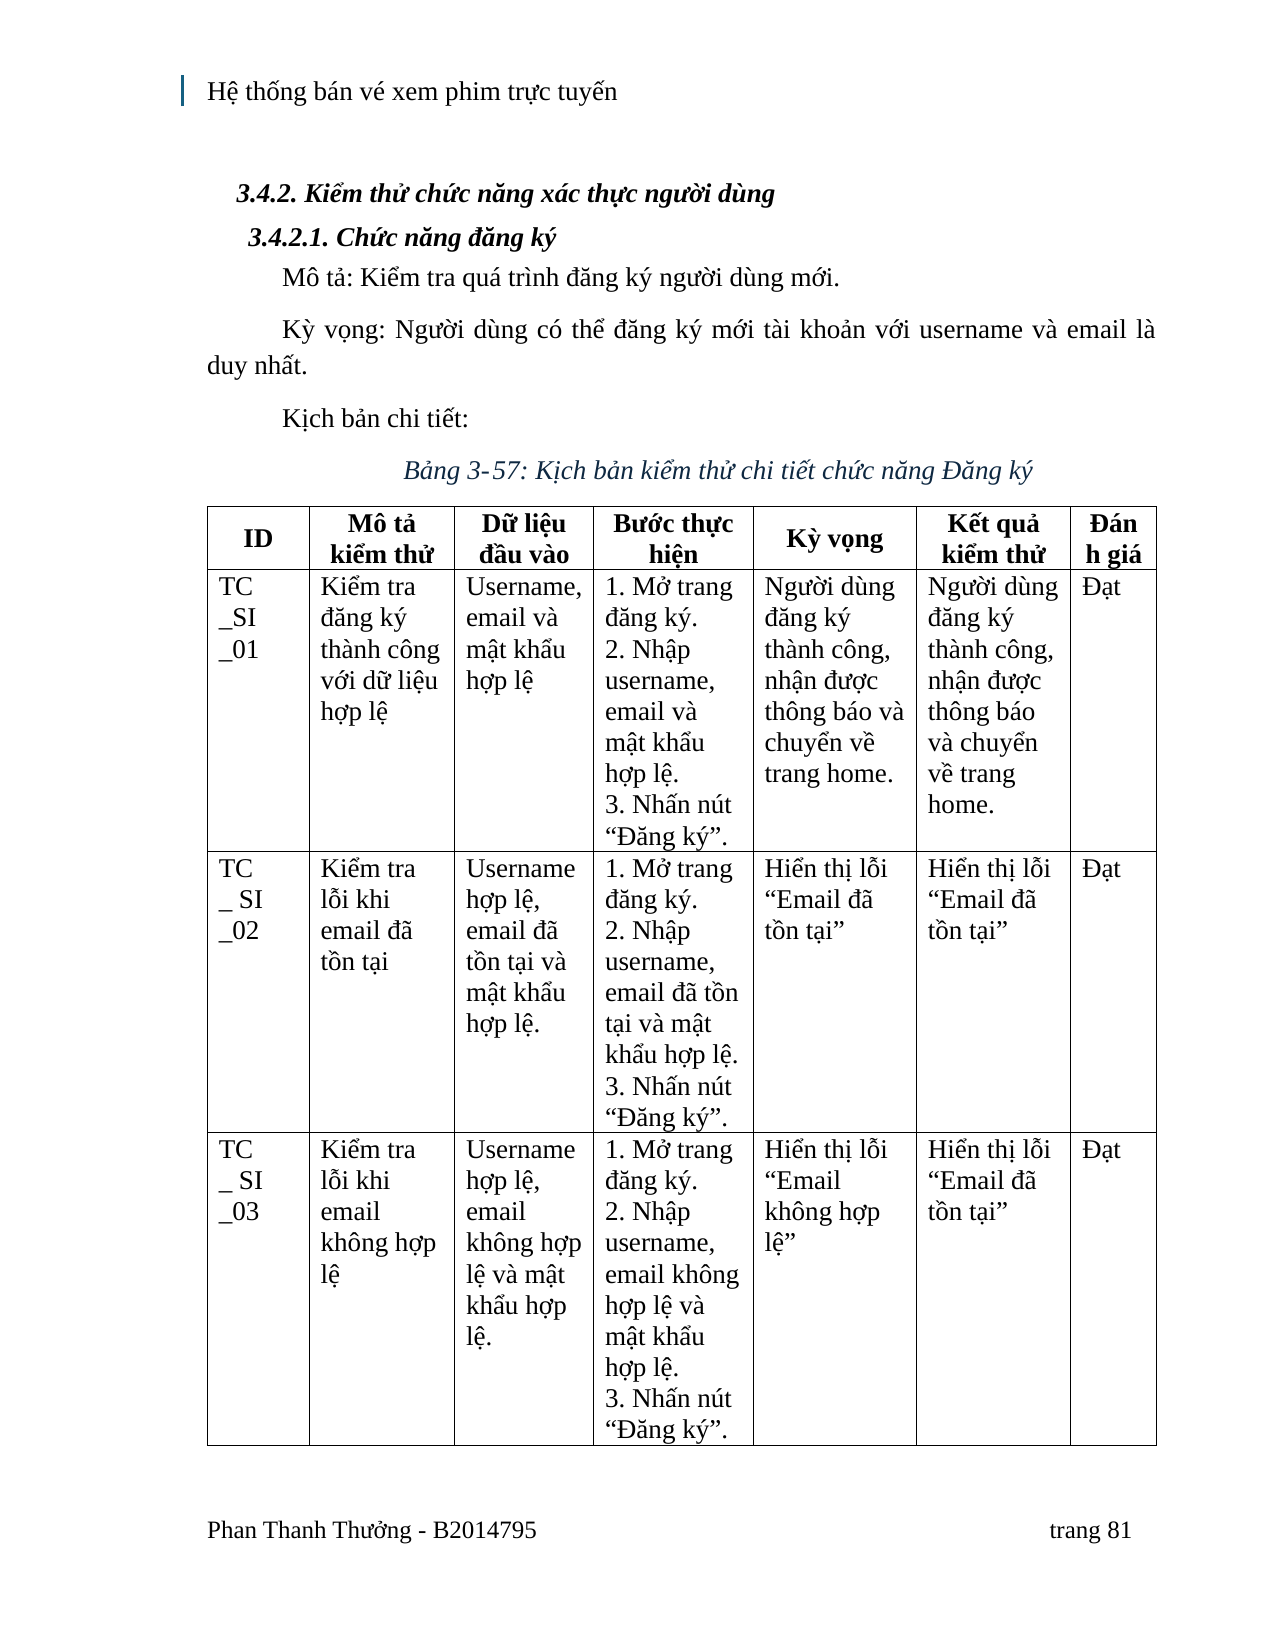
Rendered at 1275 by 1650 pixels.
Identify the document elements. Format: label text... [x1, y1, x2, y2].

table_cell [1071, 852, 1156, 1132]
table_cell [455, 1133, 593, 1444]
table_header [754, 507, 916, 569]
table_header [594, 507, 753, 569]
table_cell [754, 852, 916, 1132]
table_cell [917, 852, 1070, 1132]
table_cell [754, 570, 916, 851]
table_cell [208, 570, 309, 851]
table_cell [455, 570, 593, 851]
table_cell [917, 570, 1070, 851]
text Kỳ vọng: Người dùng có thể đăng ký mới tài khoản với username và email là duy nhất. [207, 313, 1157, 380]
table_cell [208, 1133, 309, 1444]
text Mô tả: Kiểm tra quá trình đăng ký người dùng mới. [207, 261, 1157, 292]
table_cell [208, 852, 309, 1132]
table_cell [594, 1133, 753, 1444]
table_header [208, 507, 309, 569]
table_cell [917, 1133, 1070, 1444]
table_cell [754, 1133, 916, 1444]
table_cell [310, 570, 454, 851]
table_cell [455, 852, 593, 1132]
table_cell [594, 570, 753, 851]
text Kịch bản chi tiết: [207, 402, 1157, 433]
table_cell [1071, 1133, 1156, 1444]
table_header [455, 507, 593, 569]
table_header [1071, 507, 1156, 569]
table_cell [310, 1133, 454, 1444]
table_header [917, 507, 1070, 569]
subtitle Kiểm thử chức năng xác thực người dùng [236, 177, 1157, 208]
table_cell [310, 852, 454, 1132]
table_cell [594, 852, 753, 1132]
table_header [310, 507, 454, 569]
subtitle Chức năng đăng ký [248, 221, 1157, 252]
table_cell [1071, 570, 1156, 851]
